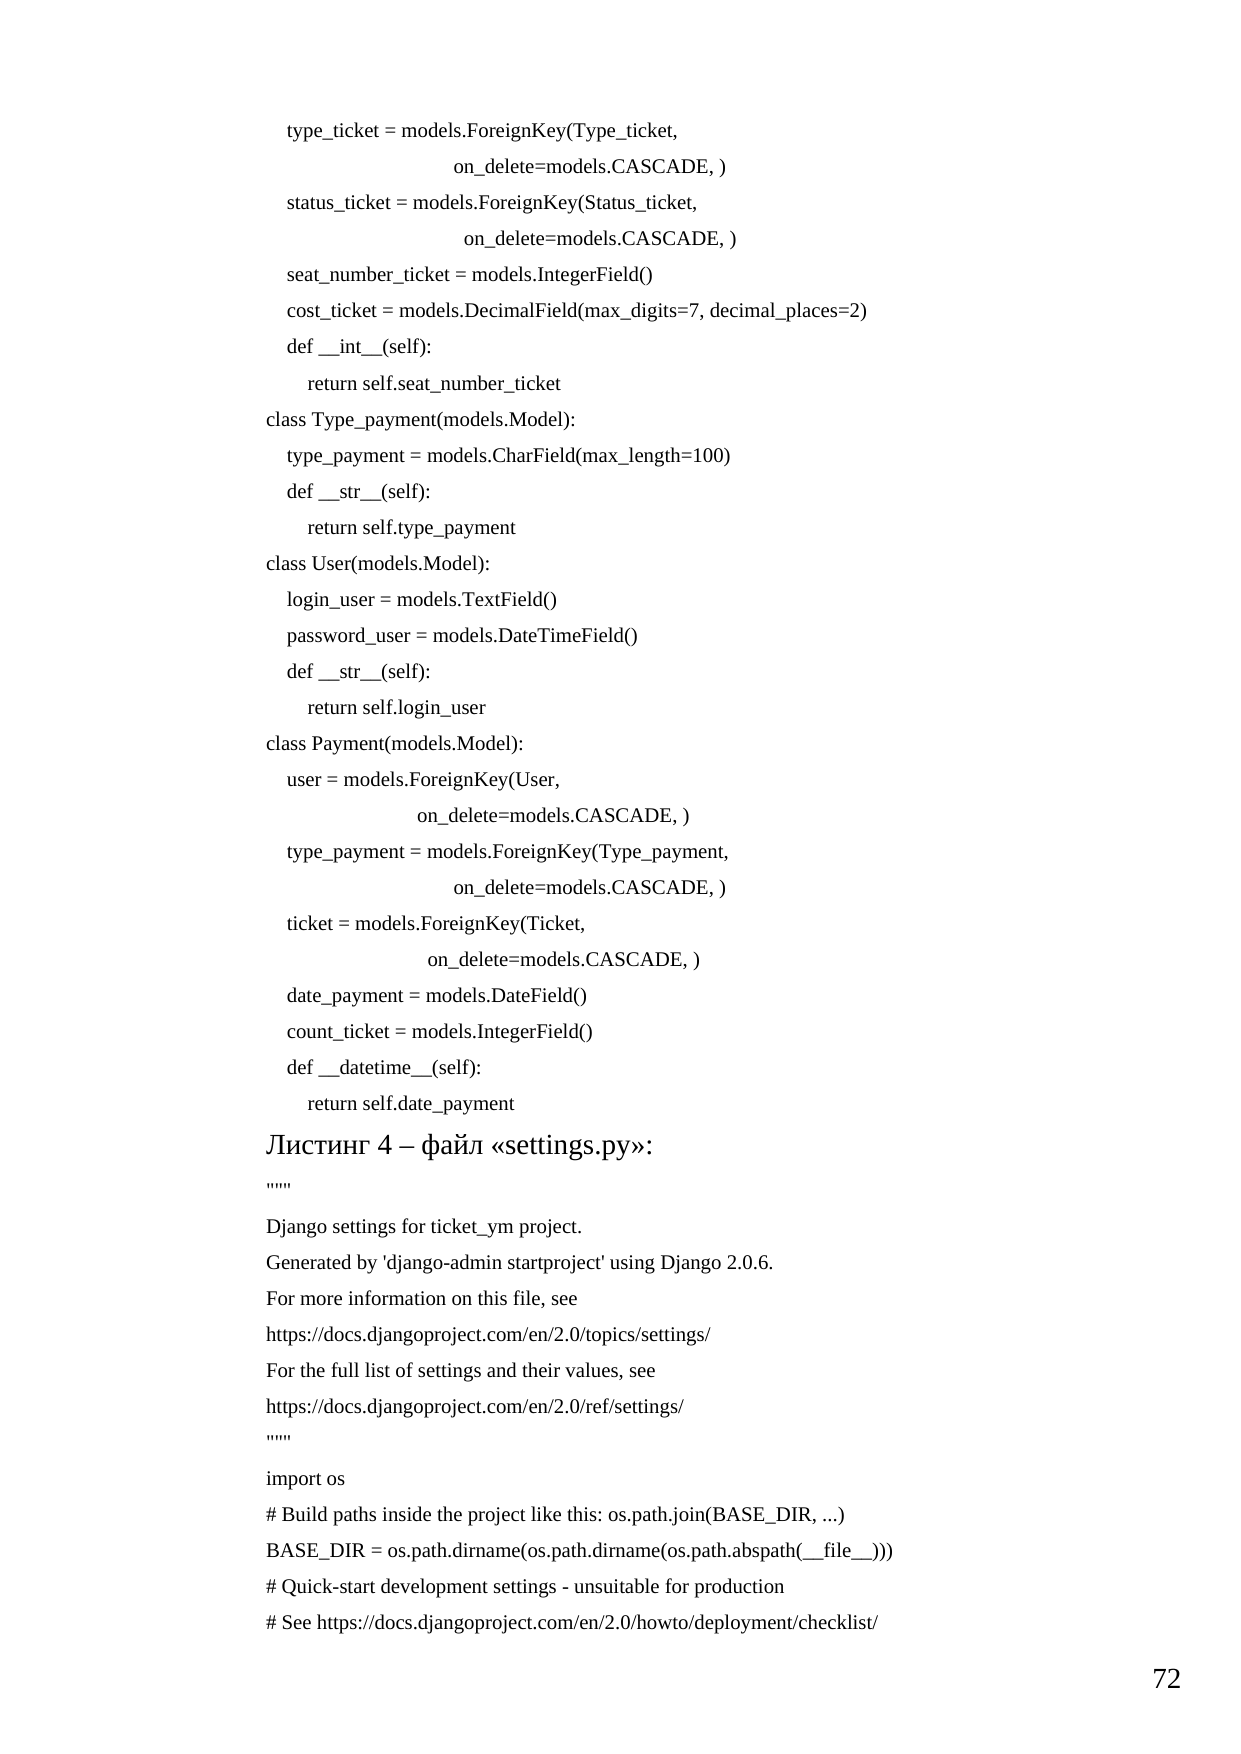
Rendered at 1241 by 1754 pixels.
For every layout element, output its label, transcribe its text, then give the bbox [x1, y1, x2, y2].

text https://docs.djangoproject.com/en/2.0/topics/settings/ [177, 1322, 1181, 1346]
text """ [177, 1430, 1181, 1454]
text Generated by 'django-admin startproject' using Django 2.0.6. [177, 1250, 1181, 1274]
text class Type_payment(models.Model): [177, 406, 1181, 431]
text For more information on this file, see [177, 1286, 1181, 1310]
text return self.type_payment [177, 514, 1181, 539]
text status_ticket = models.ForeignKey(Status_ticket, [177, 190, 1181, 214]
text login_user = models.TextField() [177, 587, 1181, 611]
text on_delete=models.CASCADE, ) [177, 803, 1181, 827]
text on_delete=models.CASCADE, ) [177, 875, 1181, 899]
text def __str__(self): [177, 478, 1181, 503]
text ticket = models.ForeignKey(Ticket, [177, 911, 1181, 935]
text def __int__(self): [177, 334, 1181, 358]
text https://docs.djangoproject.com/en/2.0/ref/settings/ [177, 1394, 1181, 1418]
text seat_number_ticket = models.IntegerField() [177, 262, 1181, 286]
text user = models.ForeignKey(User, [177, 767, 1181, 791]
text # Quick-start development settings - unsuitable for production [177, 1574, 1181, 1598]
text type_payment = models.ForeignKey(Type_payment, [177, 839, 1181, 863]
text on_delete=models.CASCADE, ) [177, 226, 1181, 250]
text on_delete=models.CASCADE, ) [177, 154, 1181, 178]
text return self.date_payment [177, 1091, 1181, 1115]
text date_payment = models.DateField() [177, 983, 1181, 1007]
text cost_ticket = models.DecimalField(max_digits=7, decimal_places=2) [177, 298, 1181, 322]
text """ [177, 1178, 1181, 1202]
text Листинг 4 – файл «settings.py»: [177, 1127, 1181, 1161]
text BASE_DIR = os.path.dirname(os.path.dirname(os.path.abspath(__file__))) [177, 1538, 1181, 1562]
text type_payment = models.CharField(max_length=100) [177, 442, 1181, 467]
text on_delete=models.CASCADE, ) [177, 947, 1181, 971]
text class User(models.Model): [177, 551, 1181, 575]
text import os [177, 1466, 1181, 1490]
text def __str__(self): [177, 659, 1181, 683]
text class Payment(models.Model): [177, 731, 1181, 755]
text Django settings for ticket_ym project. [177, 1214, 1181, 1238]
text return self.login_user [177, 695, 1181, 719]
text password_user = models.DateTimeField() [177, 623, 1181, 647]
text # See https://docs.djangoproject.com/en/2.0/howto/deployment/checklist/ [177, 1610, 1181, 1634]
text def __datetime__(self): [177, 1055, 1181, 1079]
text type_ticket = models.ForeignKey(Type_ticket, [177, 118, 1181, 142]
text return self.seat_number_ticket [177, 370, 1181, 394]
text count_ticket = models.IntegerField() [177, 1019, 1181, 1043]
text # Build paths inside the project like this: os.path.join(BASE_DIR, ...) [177, 1502, 1181, 1526]
text For the full list of settings and their values, see [177, 1358, 1181, 1382]
